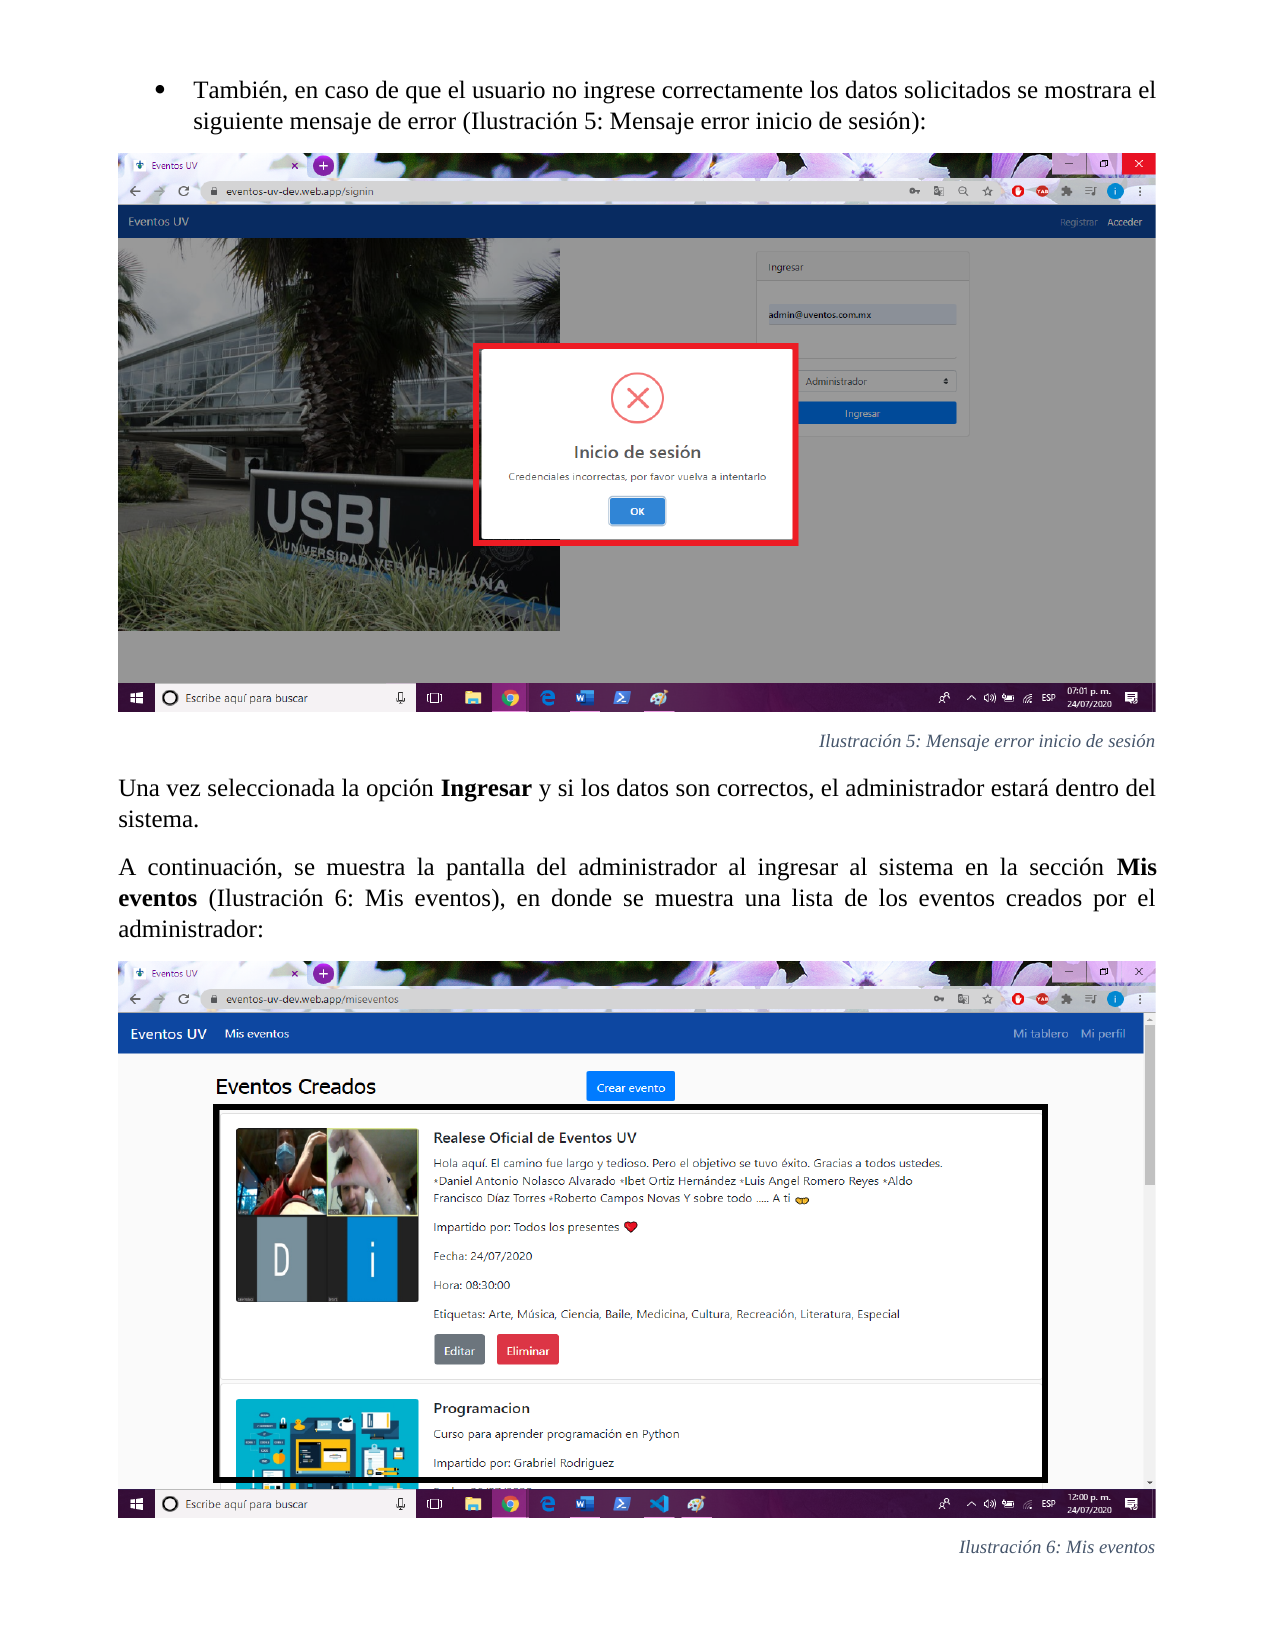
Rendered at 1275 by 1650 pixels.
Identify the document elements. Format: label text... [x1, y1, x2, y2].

text Ilustración 5: Mensaje error inicio de sesión [118, 730, 1157, 752]
text Ilustración 6: Mis eventos [118, 1536, 1157, 1558]
text A continuación, se muestra la pantalla del administrador al ingresar al sistema en la sección Mis eventos (Ilustración 4: Mis eventos), en donde se muestra una lista de los eventos creados por el administrador: [118, 852, 1157, 942]
picture [118, 961, 1156, 1518]
picture [118, 153, 1156, 712]
list También, en caso de que el usuario no ingrese correctamente los datos solicitados se mostrara el siguiente mensaje de error (Ilustración 5: Mensaje error inicio de sesión): [156, 75, 1157, 135]
text Una vez seleccionada la opción Ingresar y si los datos son correctos, el administrador estará dentro del sistema. [118, 773, 1157, 833]
